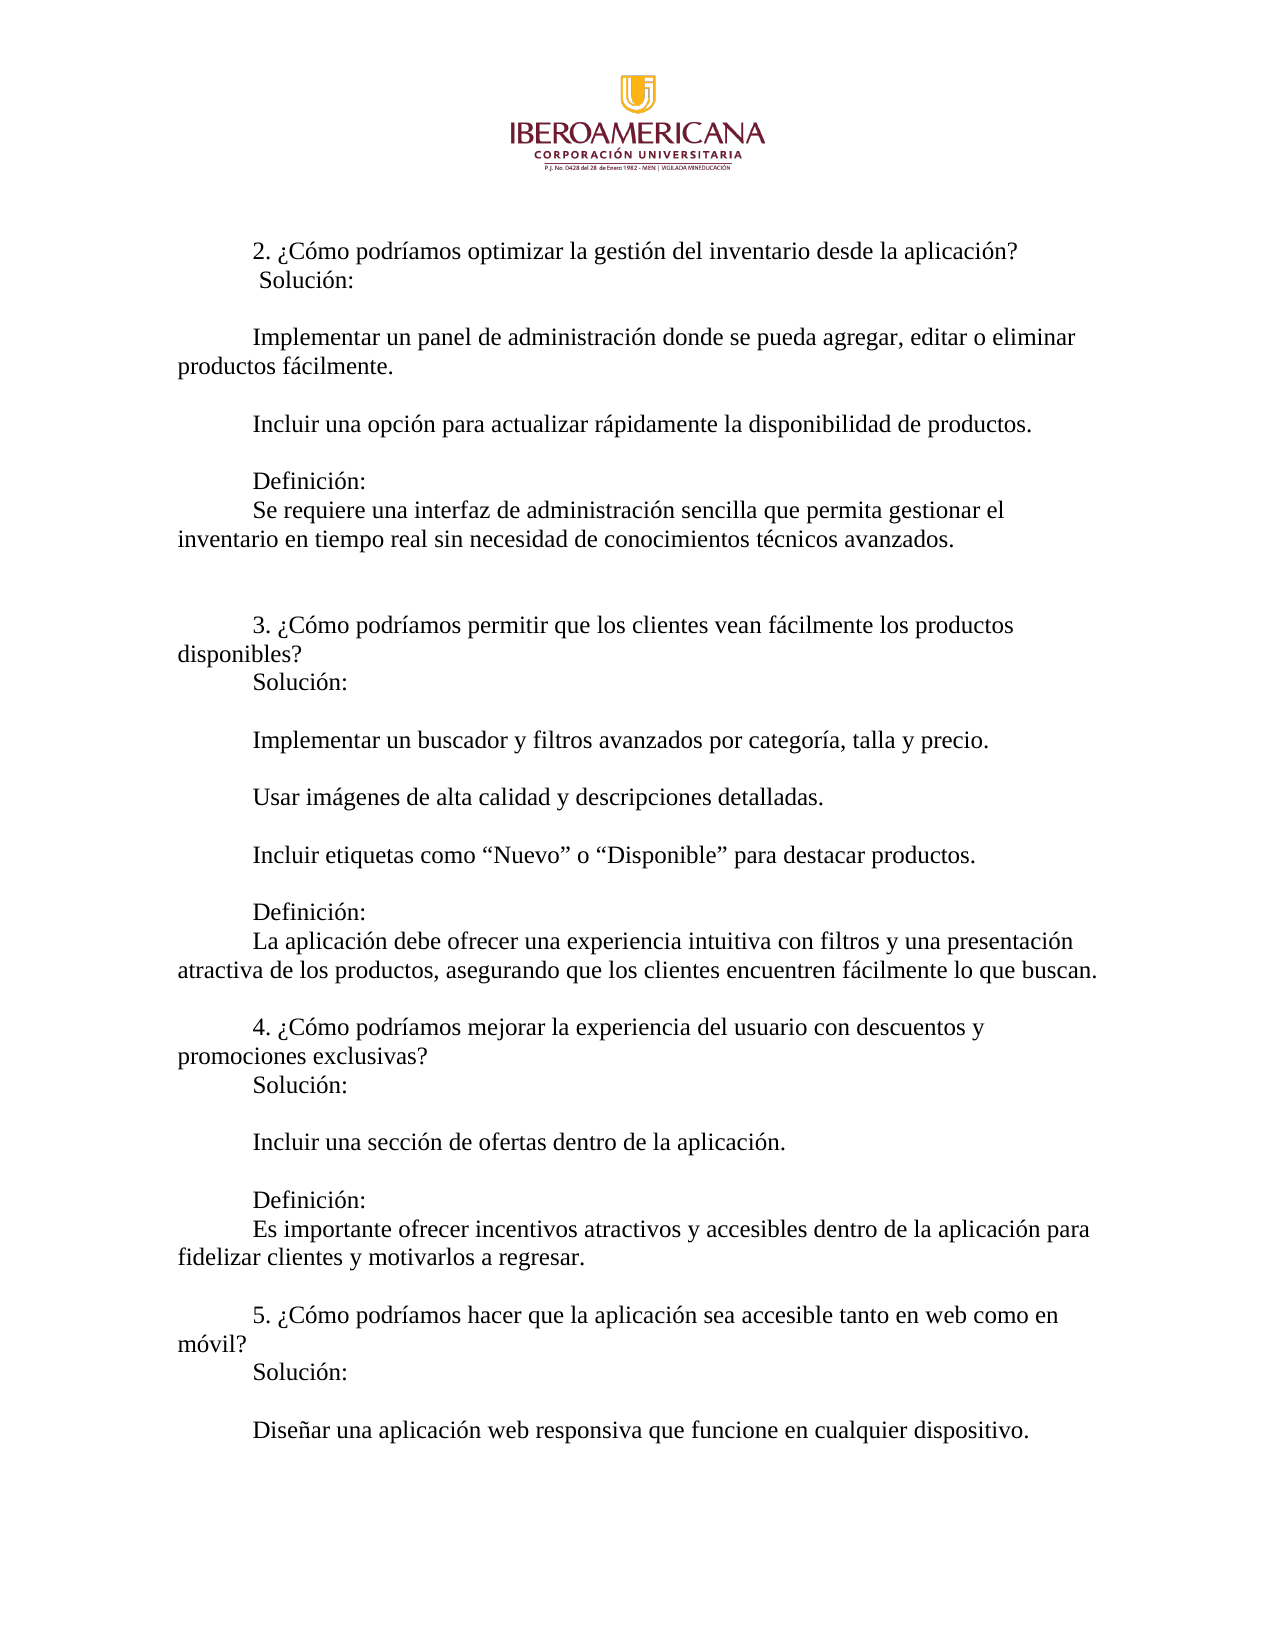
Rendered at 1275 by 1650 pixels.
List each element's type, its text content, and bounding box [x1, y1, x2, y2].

text Solución: [177, 1070, 1098, 1099]
text Solución: [177, 1357, 1098, 1386]
text 3. ¿Cómo podríamos permitir que los clientes vean fácilmente los productos disponibles? [177, 610, 1098, 667]
text 2. ¿Cómo podríamos optimizar la gestión del inventario desde la aplicación? [177, 236, 1098, 265]
text 4. ¿Cómo podríamos mejorar la experiencia del usuario con descuentos y promociones exclusivas? [177, 1012, 1098, 1070]
text Incluir etiquetas como “Nuevo” o “Disponible” para destacar productos. [177, 840, 1098, 869]
text Incluir una sección de ofertas dentro de la aplicación. [177, 1127, 1098, 1156]
text Diseñar una aplicación web responsiva que funcione en cualquier dispositivo. [177, 1415, 1098, 1444]
text Es importante ofrecer incentivos atractivos y accesibles dentro de la aplicación para fidelizar clientes y motivarlos a regresar. [177, 1214, 1098, 1271]
text Implementar un panel de administración donde se pueda agregar, editar o eliminar productos fácilmente. [177, 322, 1098, 380]
text Definición: [177, 1185, 1098, 1214]
text 5. ¿Cómo podríamos hacer que la aplicación sea accesible tanto en web como en móvil? [177, 1300, 1098, 1357]
text Incluir una opción para actualizar rápidamente la disponibilidad de productos. [177, 409, 1098, 437]
text Solución: [177, 265, 1098, 294]
picture [508, 73, 767, 174]
text Definición: [177, 466, 1098, 495]
text La aplicación debe ofrecer una experiencia intuitiva con filtros y una presentación atractiva de los productos, asegurando que los clientes encuentren fácilmente lo que buscan. [177, 926, 1098, 984]
text Definición: [177, 897, 1098, 926]
text Implementar un buscador y filtros avanzados por categoría, talla y precio. [177, 725, 1098, 754]
text Usar imágenes de alta calidad y descripciones detalladas. [177, 782, 1098, 811]
text Se requiere una interfaz de administración sencilla que permita gestionar el inventario en tiempo real sin necesidad de conocimientos técnicos avanzados. [177, 495, 1098, 552]
text Solución: [177, 667, 1098, 696]
